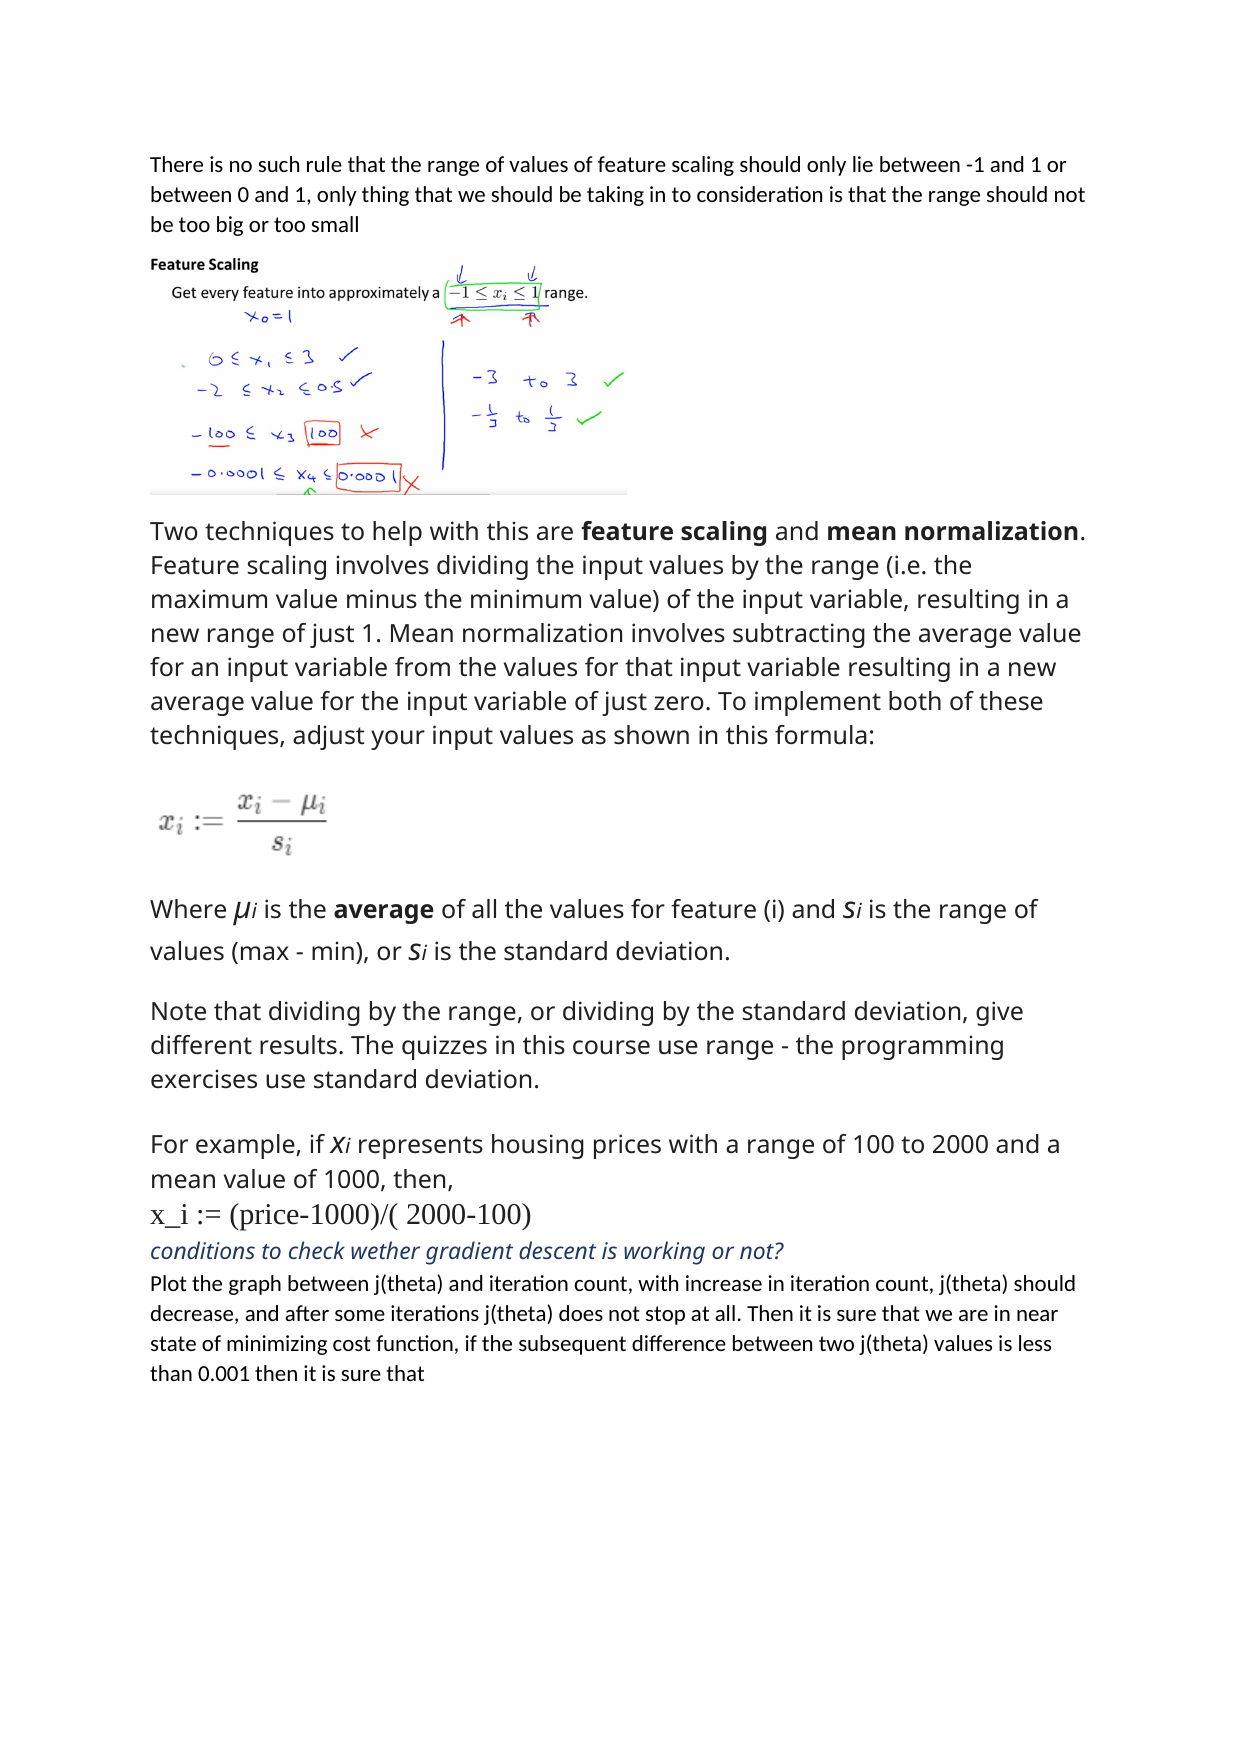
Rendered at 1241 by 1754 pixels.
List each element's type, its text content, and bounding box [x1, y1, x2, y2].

text For example, if xi​ represents housing prices with a range of 100 to 2000 and a mean value of 1000, then, [150, 1121, 1090, 1196]
picture [150, 257, 628, 495]
text Note that dividing by the range, or dividing by the standard deviation, give different results. The quizzes in this course use range - the programming exercises use standard deviation. [150, 994, 1090, 1096]
text Where μi​ is the average of all the values for feature (i) and si​ is the range of values (max - min), or si​ is the standard deviation. [150, 886, 1090, 969]
text There is no such rule that the range of values of feature scaling should only lie between -1 and 1 or between 0 and 1, only thing that we should be taking in to consideration is that the range should not be too big or too small [150, 150, 1090, 238]
text Two techniques to help with this are feature scaling and mean normalization. Feature scaling involves dividing the input values by the range (i.e. the maximum value minus the minimum value) of the input variable, resulting in a new range of just 1. Mean normalization involves subtracting the average value for an input variable from the values for that input variable resulting in a new average value for the input variable of just zero. To implement both of these techniques, adjust your input values as shown in this formula: [150, 514, 1090, 752]
picture [150, 777, 333, 862]
text x_i := (price-1000)/( 2000-100) [150, 1196, 1090, 1231]
subtitle conditions to check wether gradient descent is working or not? [150, 1235, 1090, 1266]
text Plot the graph between j(theta) and iteration count, with increase in iteration count, j(theta) should decrease, and after some iterations j(theta) does not stop at all. Then it is sure that we are in near state of minimizing cost function, if the subsequent difference between two j(theta) values is less than 0.001 then it is sure that [150, 1269, 1090, 1387]
